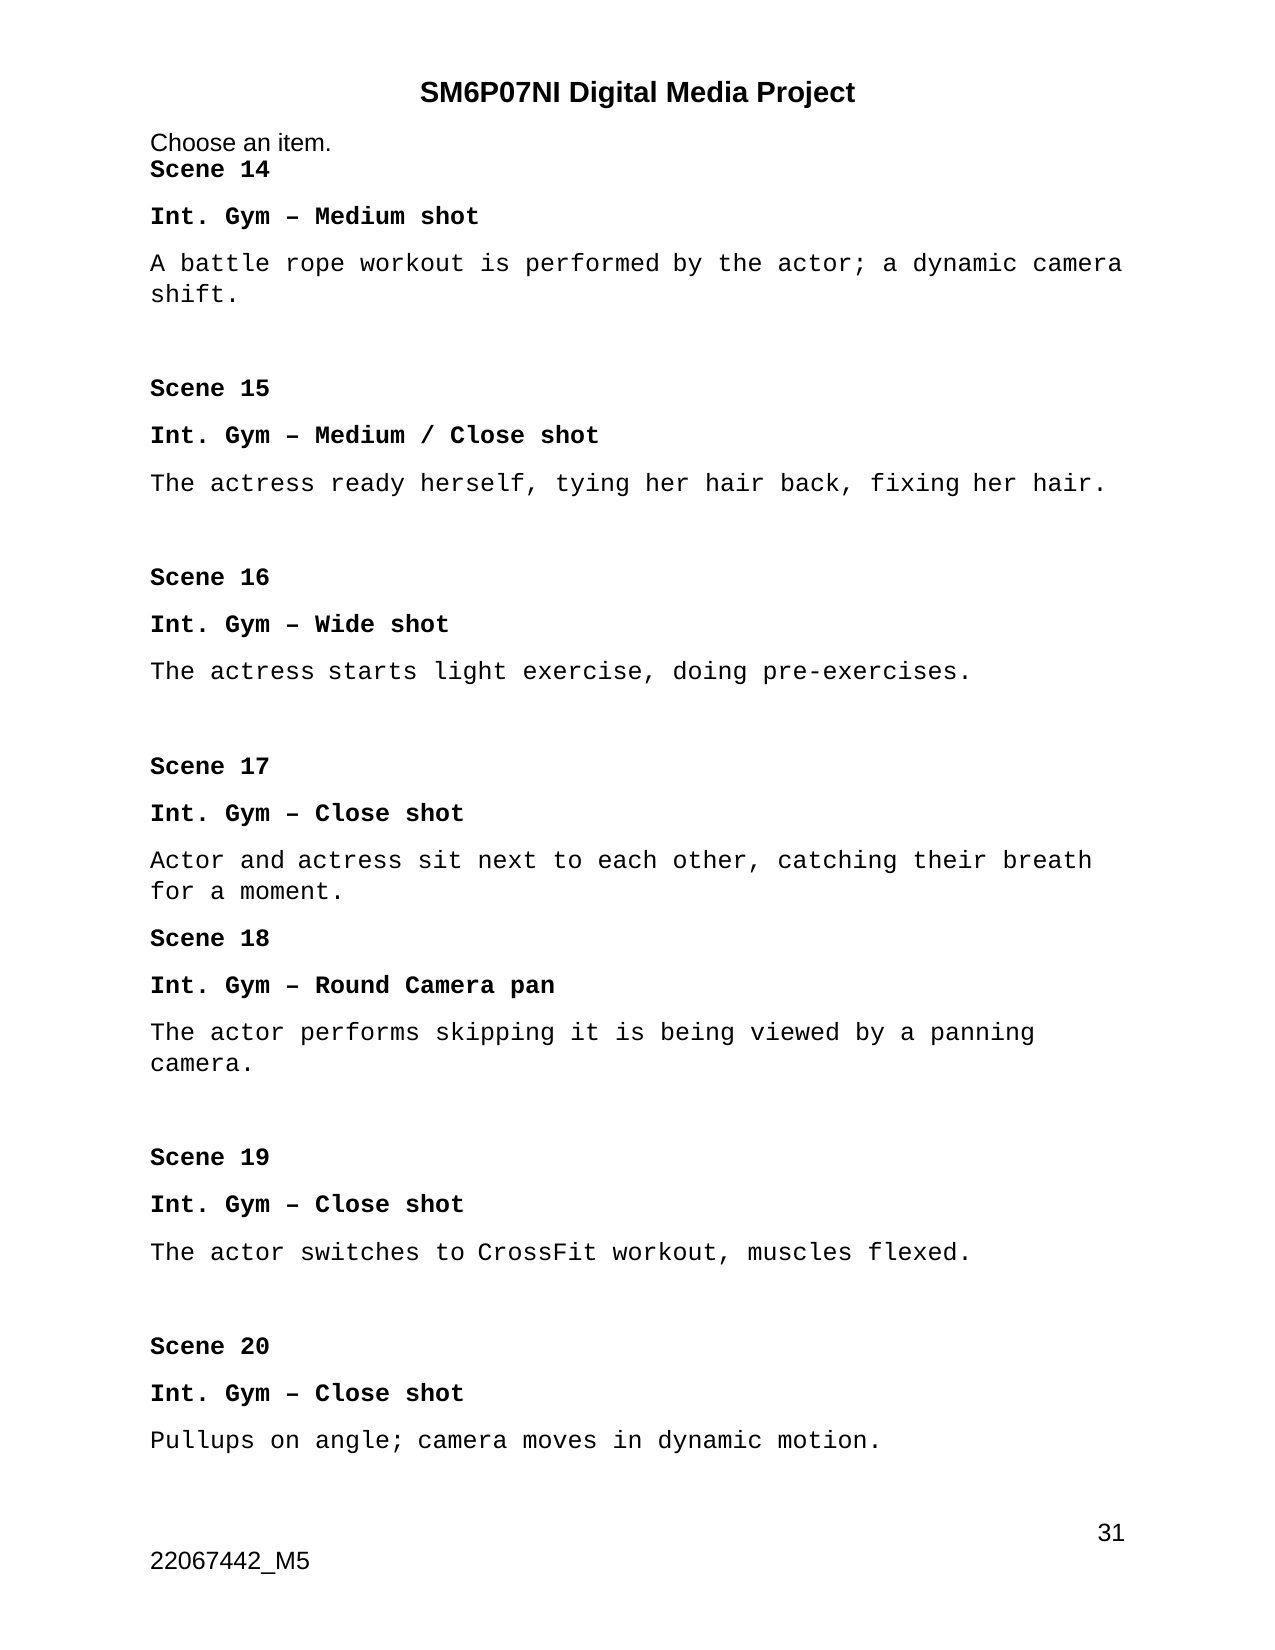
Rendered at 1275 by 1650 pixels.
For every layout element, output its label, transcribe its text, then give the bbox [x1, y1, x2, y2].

text Int. Gym – Round Camera pan [150, 973, 1125, 1001]
text The actor switches to CrossFit workout, muscles flexed. [150, 1239, 1125, 1267]
text Actor and actress sit next to each other, catching their breath for a moment. [150, 848, 1125, 907]
text Scene 19 [150, 1145, 1125, 1173]
text Int. Gym – Close shot [150, 1381, 1125, 1409]
text The actor performs skipping it is being viewed by a panning camera. [150, 1020, 1125, 1079]
text Int. Gym – Wide shot [150, 612, 1125, 640]
text Scene 14 [150, 157, 1125, 185]
text Int. Gym – Medium / Close shot [150, 423, 1125, 451]
text A battle rope workout is performed by the actor; a dynamic camera shift. [150, 251, 1125, 310]
text Int. Gym – Medium shot [150, 204, 1125, 232]
text Int. Gym – Close shot [150, 1192, 1125, 1220]
text Scene 18 [150, 925, 1125, 954]
text The actress ready herself, tying her hair back, fixing her hair. [150, 470, 1125, 498]
text Scene 20 [150, 1333, 1125, 1362]
text The actress starts light exercise, doing pre-exercises. [150, 659, 1125, 687]
text Scene 15 [150, 376, 1125, 404]
text Pullups on angle; camera moves in dynamic motion. [150, 1428, 1125, 1456]
text Scene 16 [150, 564, 1125, 593]
text Scene 17 [150, 753, 1125, 782]
text Int. Gym – Close shot [150, 801, 1125, 829]
